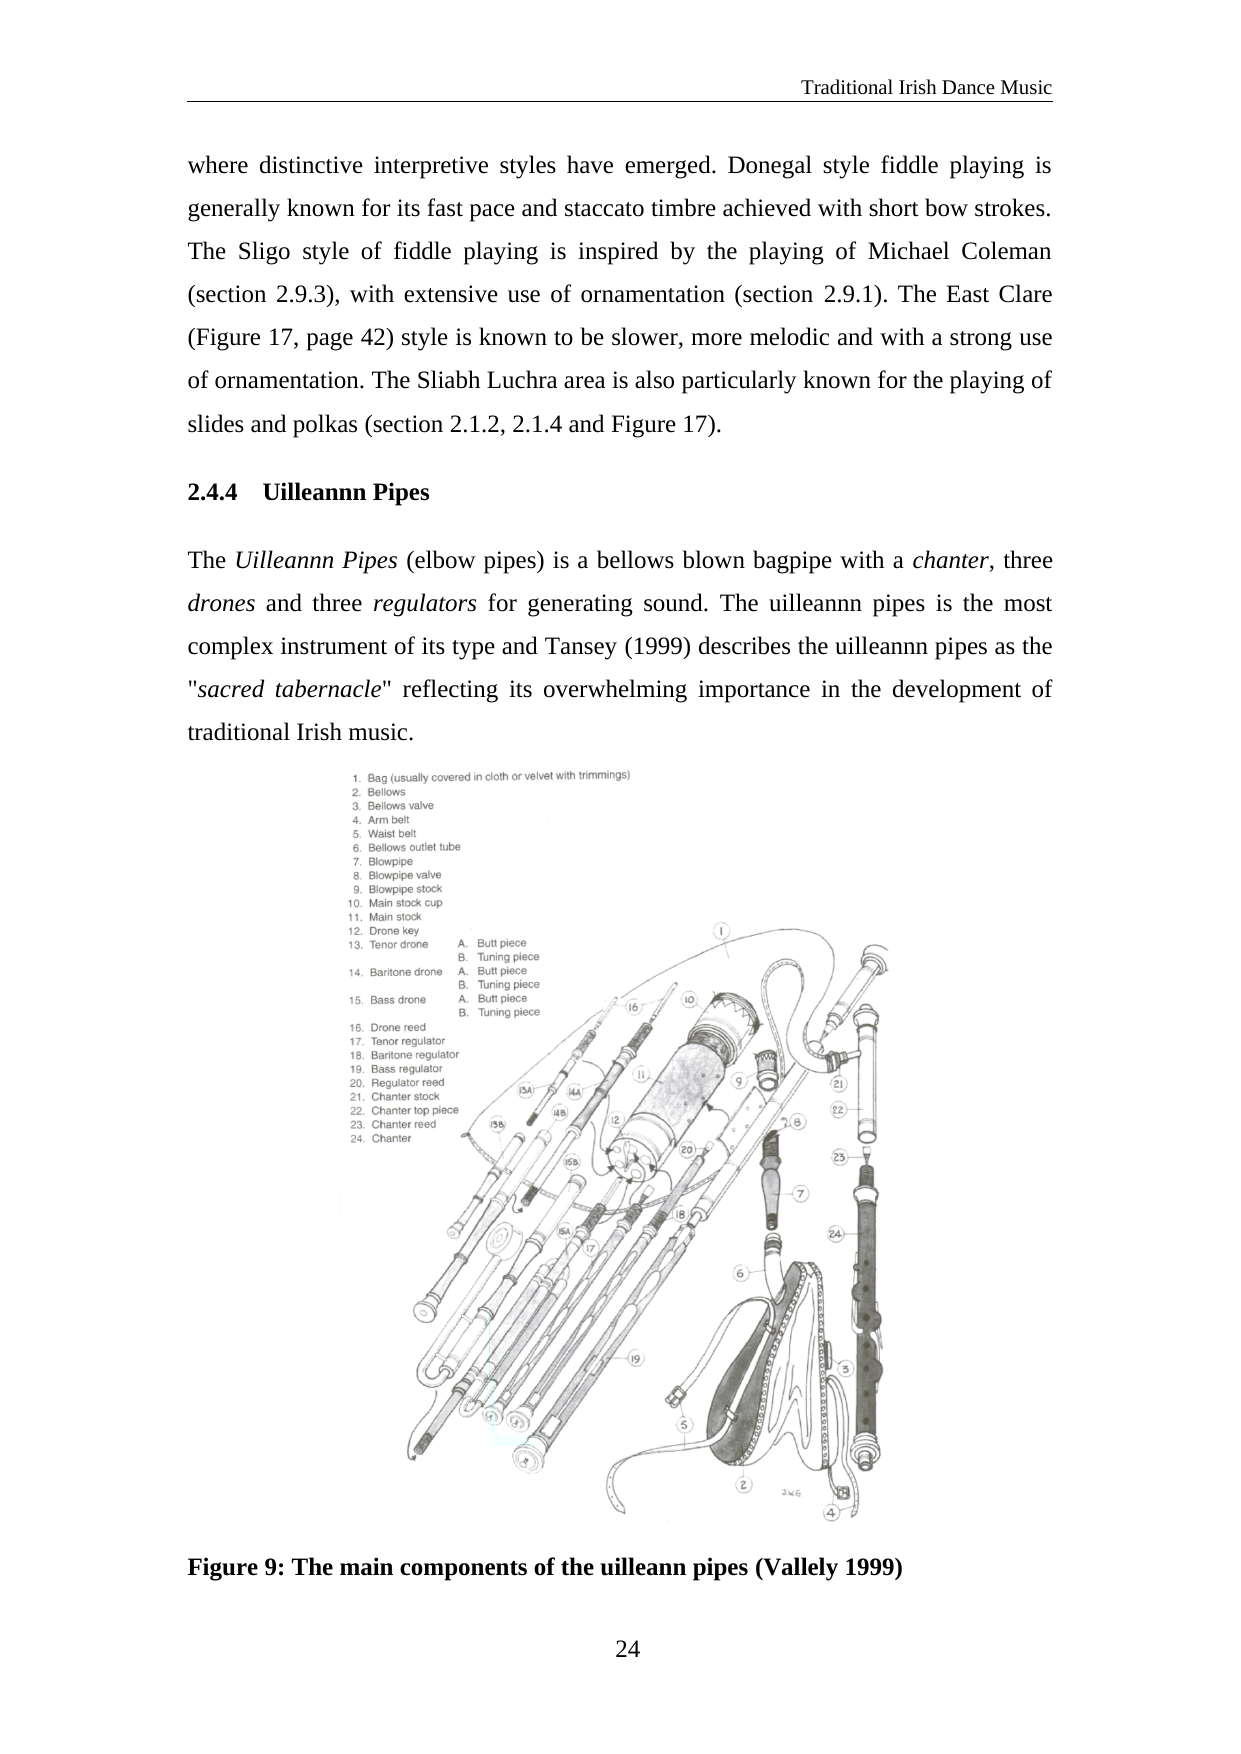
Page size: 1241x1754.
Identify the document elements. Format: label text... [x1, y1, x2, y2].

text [187, 150, 1053, 437]
text The Uilleannn Pipes (elbow pipes) is a bellows blown bagpipe with a chanter, three drones and three regulators for generating sound. The uilleannn pipes is the most complex instrument of its type and Tansey (1999) describes the uilleannn pipes as the "sacred tabernacle" reflecting its overwhelming importance in the development of traditional Irish music. [187, 545, 1053, 746]
picture [339, 760, 901, 1526]
subtitle Uilleannn Pipes [187, 477, 1053, 506]
